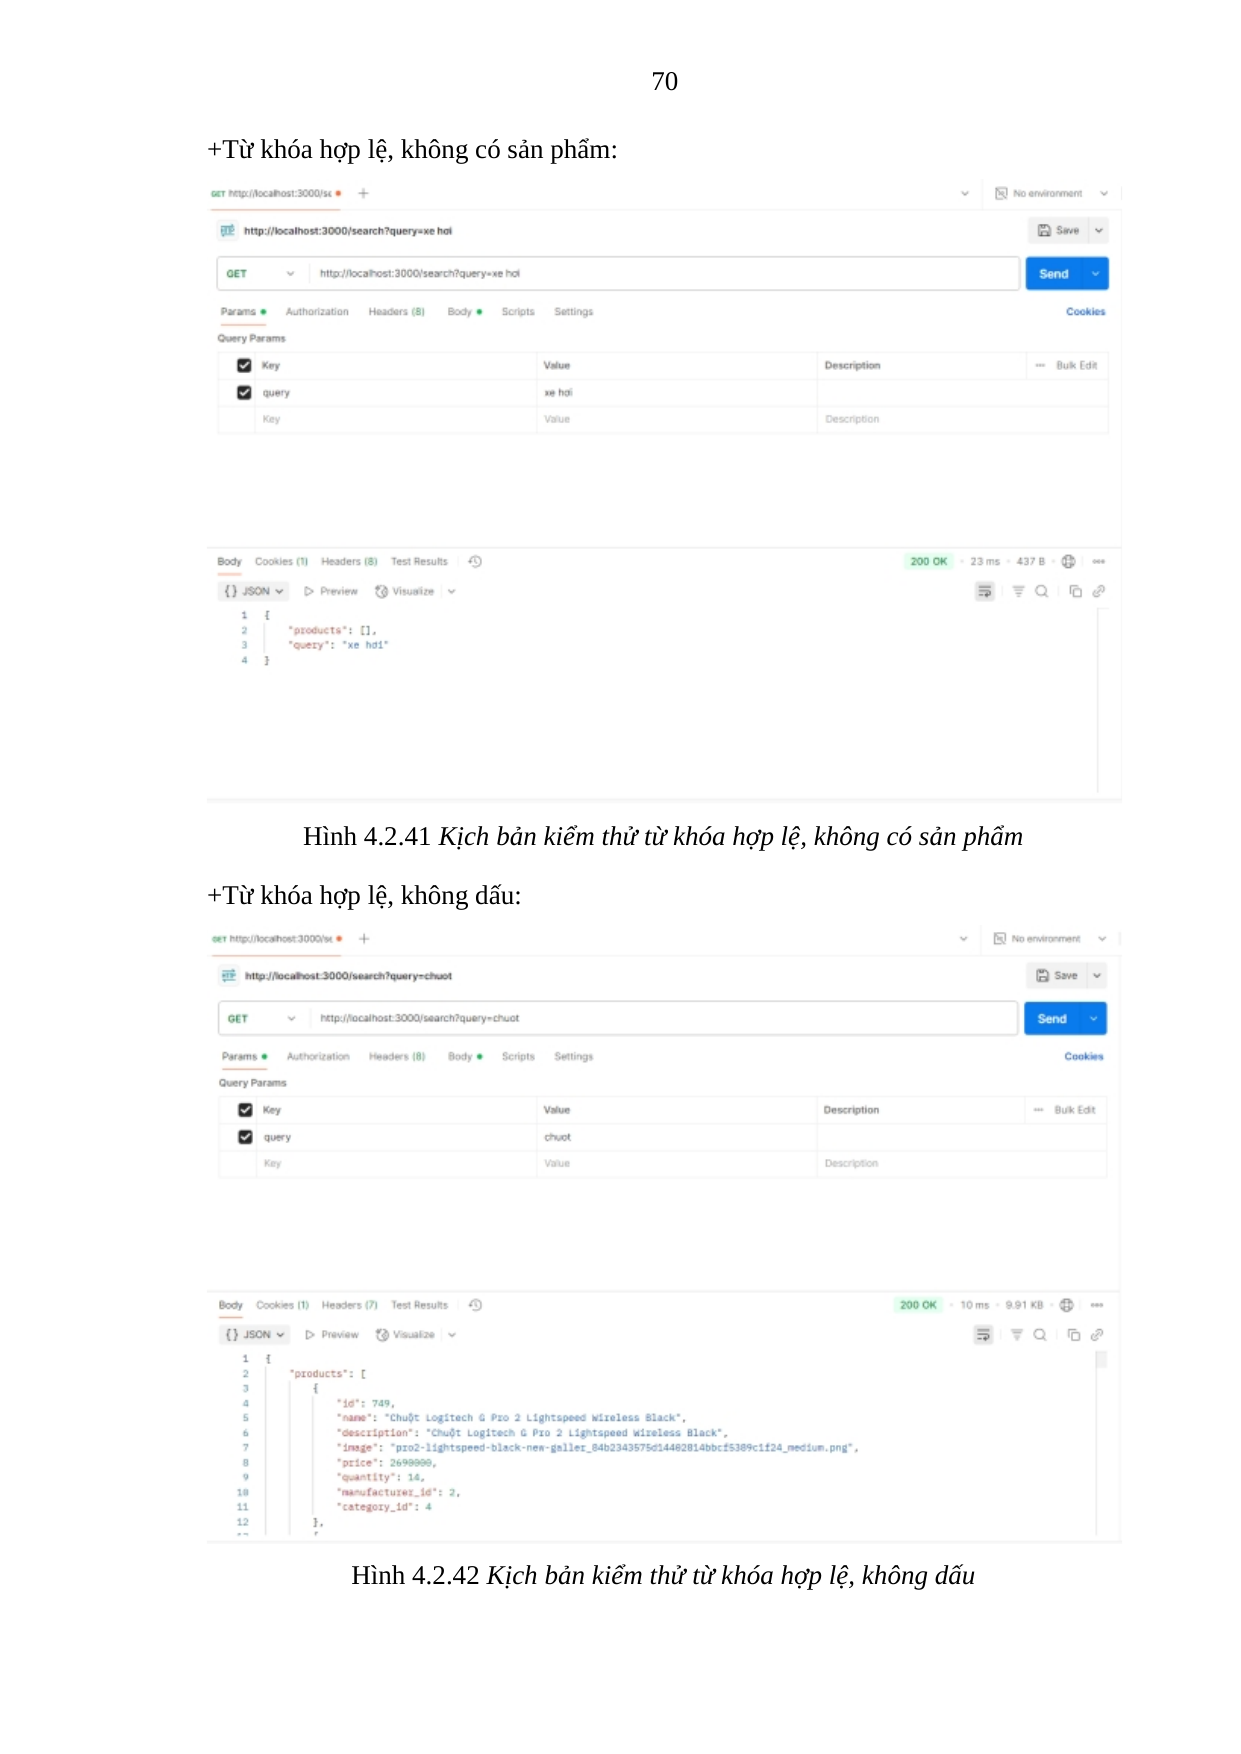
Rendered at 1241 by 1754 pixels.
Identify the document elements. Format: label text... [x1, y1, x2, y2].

text +Từ khóa hợp lệ, không có sản phẩm: [207, 133, 1122, 164]
picture [206, 925, 1123, 1544]
text +Từ khóa hợp lệ, không dấu: [207, 879, 1122, 910]
picture [206, 179, 1123, 805]
